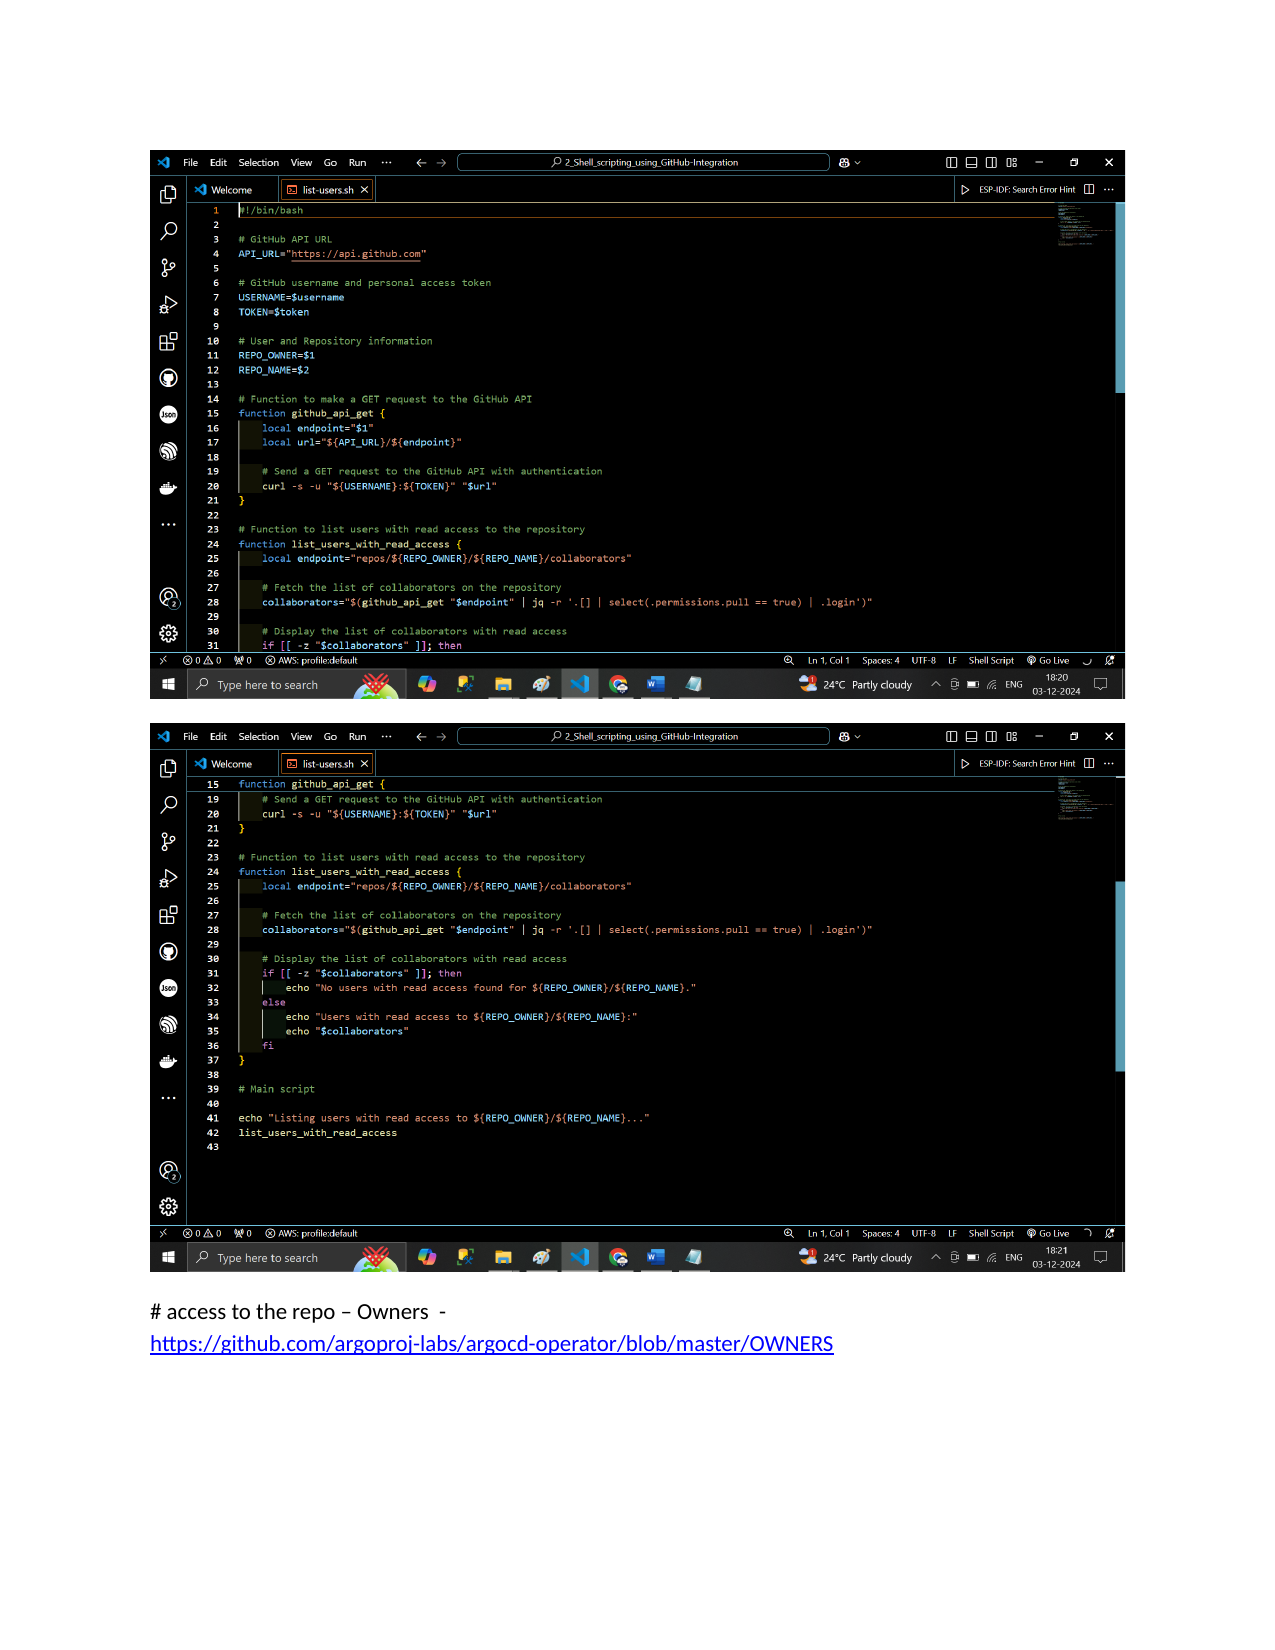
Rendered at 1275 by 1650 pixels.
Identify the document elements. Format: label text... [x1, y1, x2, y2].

picture [150, 723, 1125, 1272]
text # access to the repo – Owners - https://github.com/argoproj-labs/argocd-operator/blob/master/OWNERS [150, 1297, 1125, 1357]
picture [150, 150, 1125, 699]
